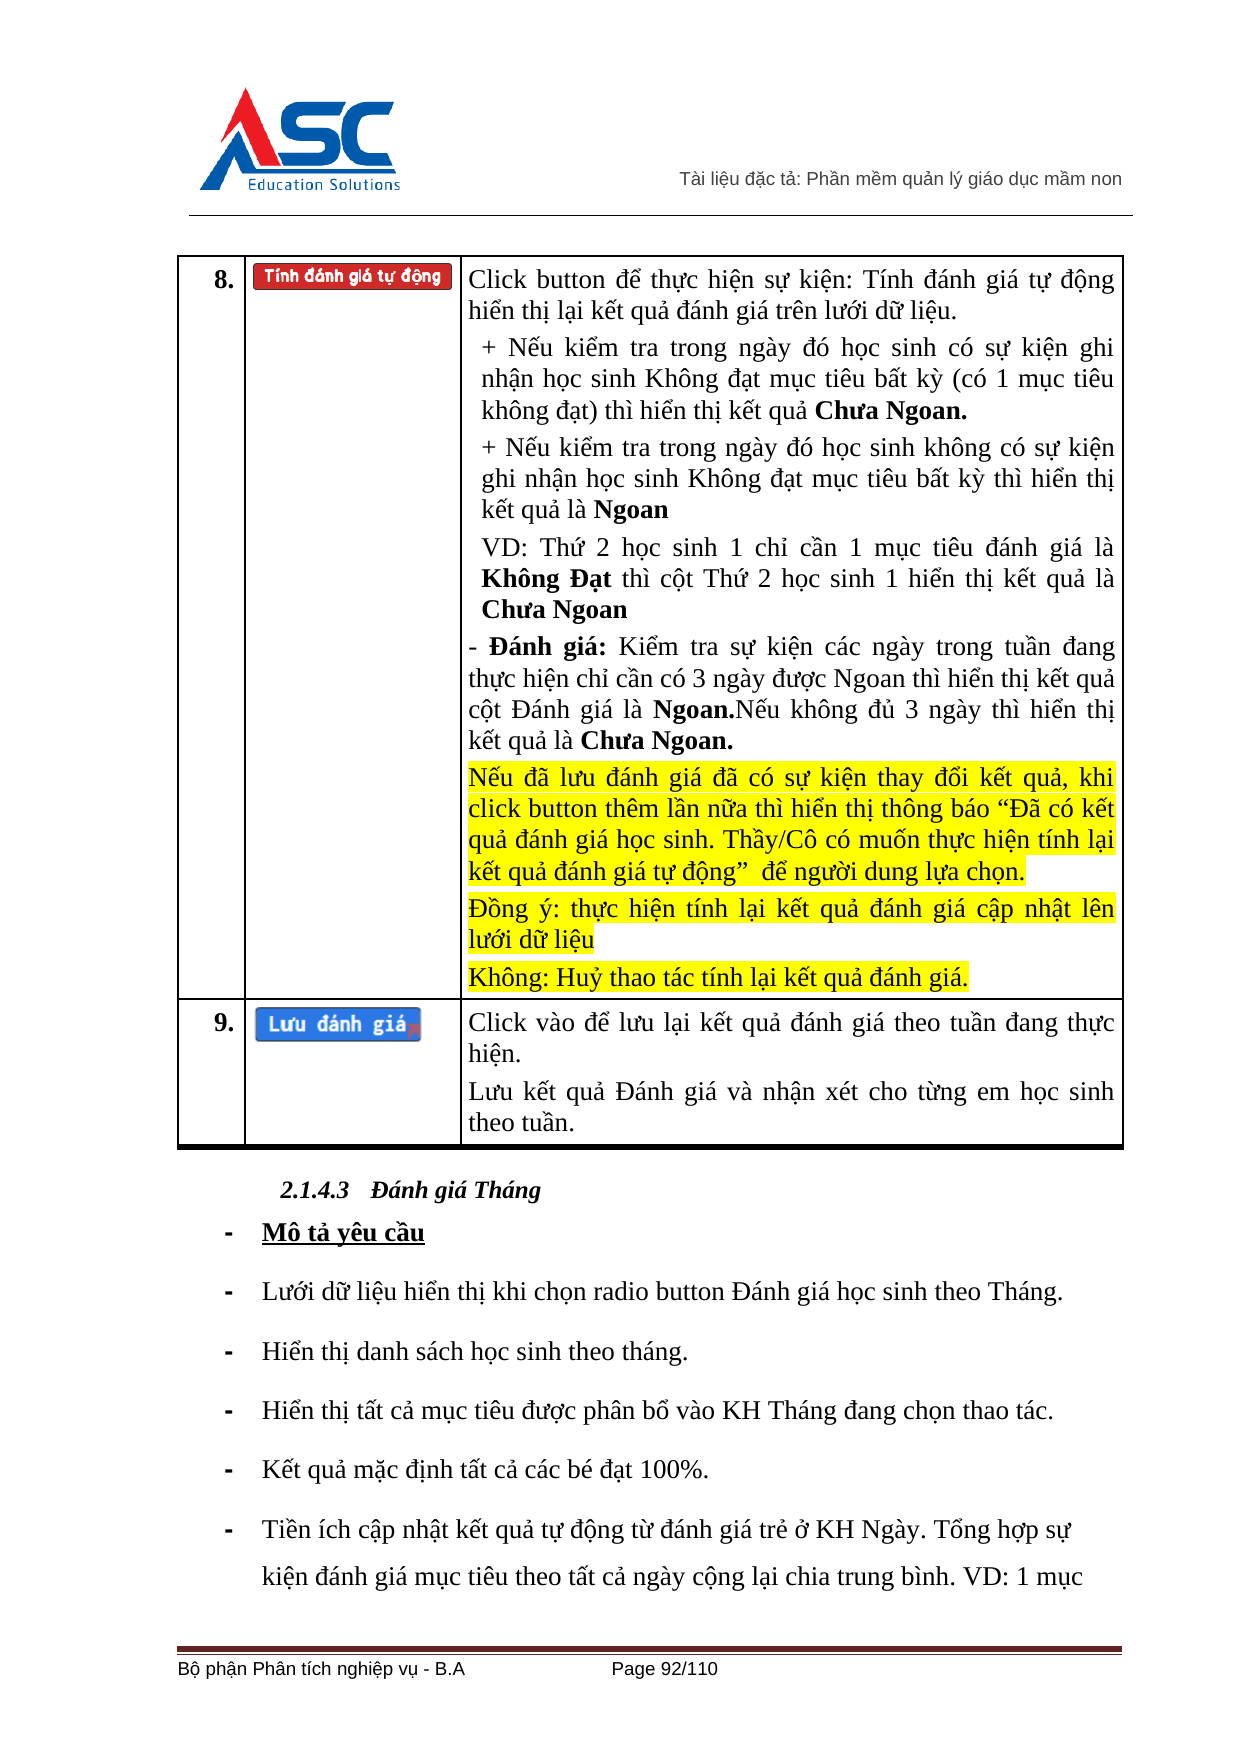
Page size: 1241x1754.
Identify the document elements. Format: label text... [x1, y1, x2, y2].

table_cell Click button để thực hiện sự kiện: Tính đánh giá tự động hiển thị lại kết quả đánh giá trên lưới dữ liệu. + Nếu kiểm tra trong ngày đó học sinh có sự kiện ghi nhận học sinh Không đạt mục tiêu bất kỳ (có 1 mục tiêu không đạt) thì hiển thị kết quả Chưa Ngoan. + Nếu kiểm tra trong ngày đó học sinh không có sự kiện ghi nhận học sinh Không đạt mục tiêu bất kỳ thì hiển thị kết quả là Ngoan VD: Thứ 2 học sinh 1 chỉ cần 1 mục tiêu đánh giá là Không Đạt thì cột Thứ 2 học sinh 1 hiển thị kết quả là Chưa Ngoan - Đánh giá: Kiểm tra sự kiện các ngày trong tuần đang thực hiện chỉ cần có 3 ngày được Ngoan thì hiển thị kết quả cột Đánh giá là Ngoan.Nếu không đủ 3 ngày thì hiển thị kết quả là Chưa Ngoan. Nếu đã lưu đánh giá đã có sự kiện thay đổi kết quả, khi click button thêm lần nữa thì hiển thị thông báo “Đã có kết quả đánh giá học sinh. Thầy/Cô có muốn thực hiện tính lại kết quả đánh giá tự động” để người dung lựa chọn. Đồng ý: thực hiện tính lại kết quả đánh giá cập nhật lên lưới dữ liệu Không: Huỷ thao tác tính lại kết quả đánh giá. [462, 257, 1122, 998]
subtitle Đánh giá Tháng [280, 1175, 1122, 1203]
table_cell [246, 257, 460, 998]
list Lưới dữ liệu hiển thị khi chọn radio button Đánh giá học sinh theo Tháng. [224, 1275, 1122, 1307]
table_cell Click vào để lưu lại kết quả đánh giá theo tuần đang thực hiện. Lưu kết quả Đánh giá và nhận xét cho từng em học sinh theo tuần. [462, 1000, 1122, 1143]
list Mô tả yêu cầu [224, 1216, 1122, 1247]
picture [252, 1006, 423, 1043]
list Hiển thị danh sách học sinh theo tháng. [224, 1335, 1122, 1366]
table_cell [246, 1000, 460, 1143]
table_cell [179, 1000, 244, 1143]
list Hiển thị tất cả mục tiêu được phân bổ vào KH Tháng đang chọn thao tác. [224, 1394, 1122, 1425]
picture [199, 87, 400, 190]
list Kết quả mặc định tất cả các bé đạt 100%. [224, 1453, 1122, 1485]
picture [252, 262, 453, 291]
table_cell [179, 257, 244, 998]
